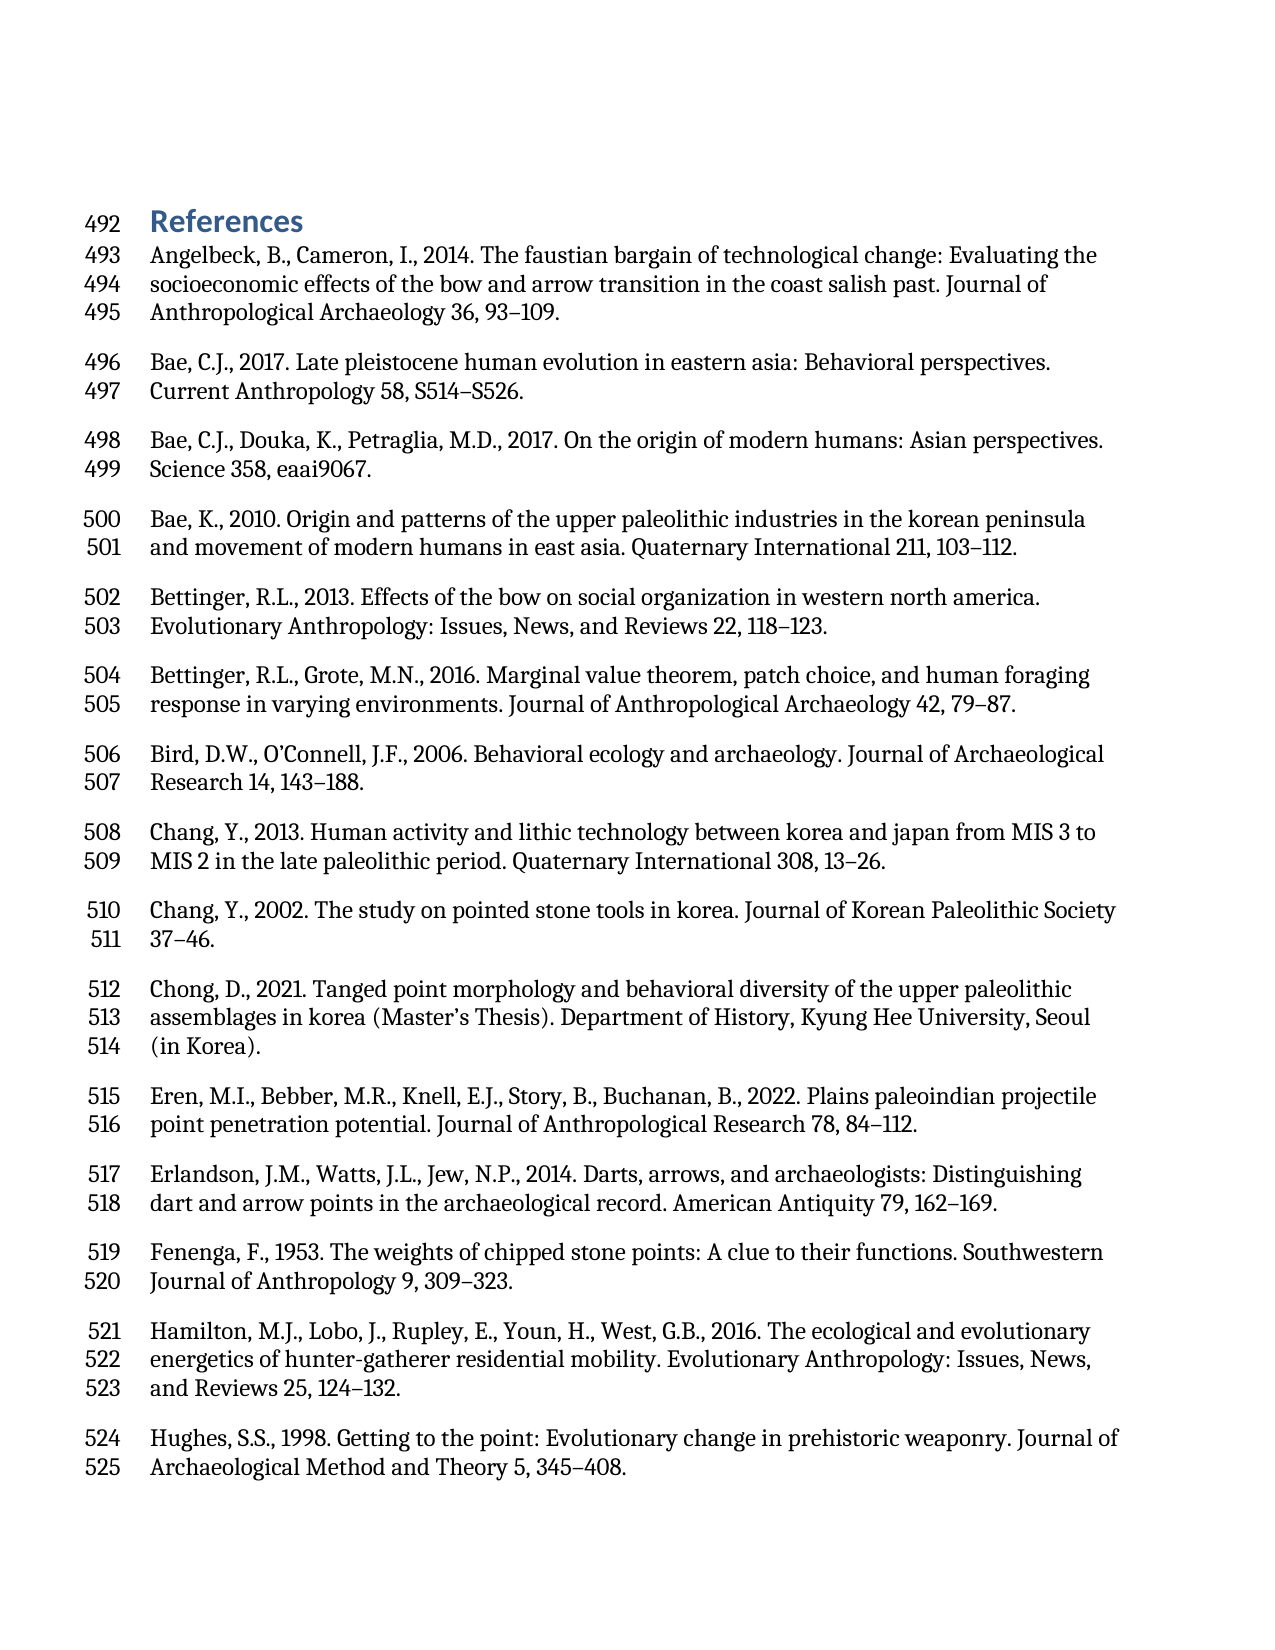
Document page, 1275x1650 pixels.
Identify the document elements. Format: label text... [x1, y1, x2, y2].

text Bettinger, R.L., Grote, M.N., 2016. Marginal value theorem, patch choice, and human foraging response in varying environments. Journal of Anthropological Archaeology 42, 79–87. [150, 661, 1125, 719]
text Bae, C.J., 2017. Late pleistocene human evolution in eastern asia: Behavioral perspectives. Current Anthropology 58, S514–S526. [150, 348, 1125, 405]
text Chang, Y., 2002. The study on pointed stone tools in korea. Journal of Korean Paleolithic Society 37–46. [150, 896, 1125, 954]
text Bae, C.J., Douka, K., Petraglia, M.D., 2017. On the origin of modern humans: Asian perspectives. Science 358, eaai9067. [150, 426, 1125, 484]
text Hughes, S.S., 1998. Getting to the point: Evolutionary change in prehistoric weaponry. Journal of Archaeological Method and Theory 5, 345–408. [150, 1424, 1125, 1481]
text Erlandson, J.M., Watts, J.L., Jew, N.P., 2014. Darts, arrows, and archaeologists: Distinguishing dart and arrow points in the archaeological record. American Antiquity 79, 162–169. [150, 1160, 1125, 1217]
subtitle References [150, 200, 1125, 241]
text Eren, M.I., Bebber, M.R., Knell, E.J., Story, B., Buchanan, B., 2022. Plains paleoindian projectile point penetration potential. Journal of Anthropological Research 78, 84–112. [150, 1082, 1125, 1139]
text Bae, K., 2010. Origin and patterns of the upper paleolithic industries in the korean peninsula and movement of modern humans in east asia. Quaternary International 211, 103–112. [150, 504, 1125, 562]
text Chang, Y., 2013. Human activity and lithic technology between korea and japan from MIS 3 to MIS 2 in the late paleolithic period. Quaternary International 308, 13–26. [150, 818, 1125, 875]
text Angelbeck, B., Cameron, I., 2014. The faustian bargain of technological change: Evaluating the socioeconomic effects of the bow and arrow transition in the coast salish past. Journal of Anthropological Archaeology 36, 93–109. [150, 241, 1125, 327]
text Hamilton, M.J., Lobo, J., Rupley, E., Youn, H., West, G.B., 2016. The ecological and evolutionary energetics of hunter-gatherer residential mobility. Evolutionary Anthropology: Issues, News, and Reviews 25, 124–132. [150, 1317, 1125, 1403]
text Bird, D.W., O’Connell, J.F., 2006. Behavioral ecology and archaeology. Journal of Archaeological Research 14, 143–188. [150, 739, 1125, 797]
text Bettinger, R.L., 2013. Effects of the bow on social organization in western north america. Evolutionary Anthropology: Issues, News, and Reviews 22, 118–123. [150, 583, 1125, 640]
text Fenenga, F., 1953. The weights of chipped stone points: A clue to their functions. Southwestern Journal of Anthropology 9, 309–323. [150, 1238, 1125, 1296]
text Chong, D., 2021. Tanged point morphology and behavioral diversity of the upper paleolithic assemblages in korea (Master’s Thesis). Department of History, Kyung Hee University, Seoul (in Korea). [150, 974, 1125, 1061]
